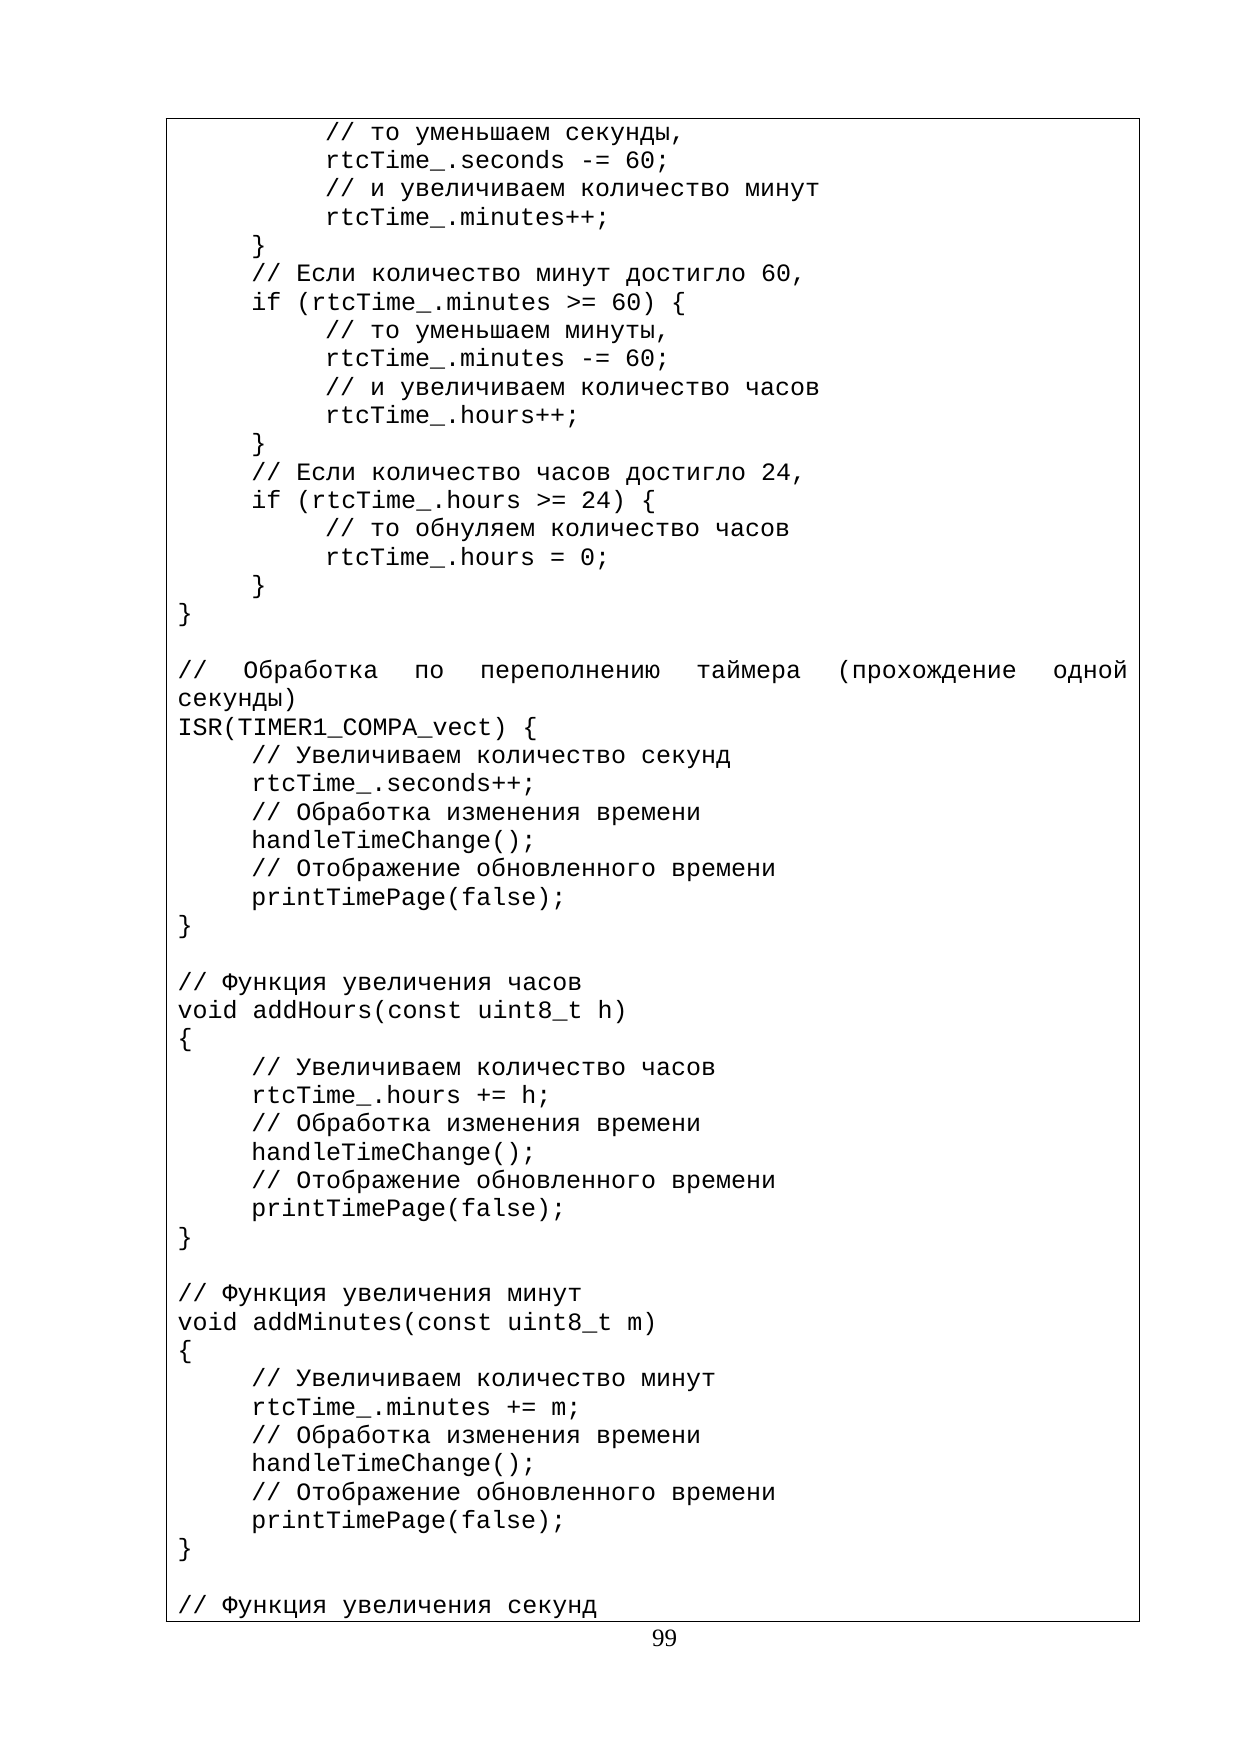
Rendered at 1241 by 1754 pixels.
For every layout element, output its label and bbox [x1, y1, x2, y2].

table_header [167, 119, 1139, 1621]
